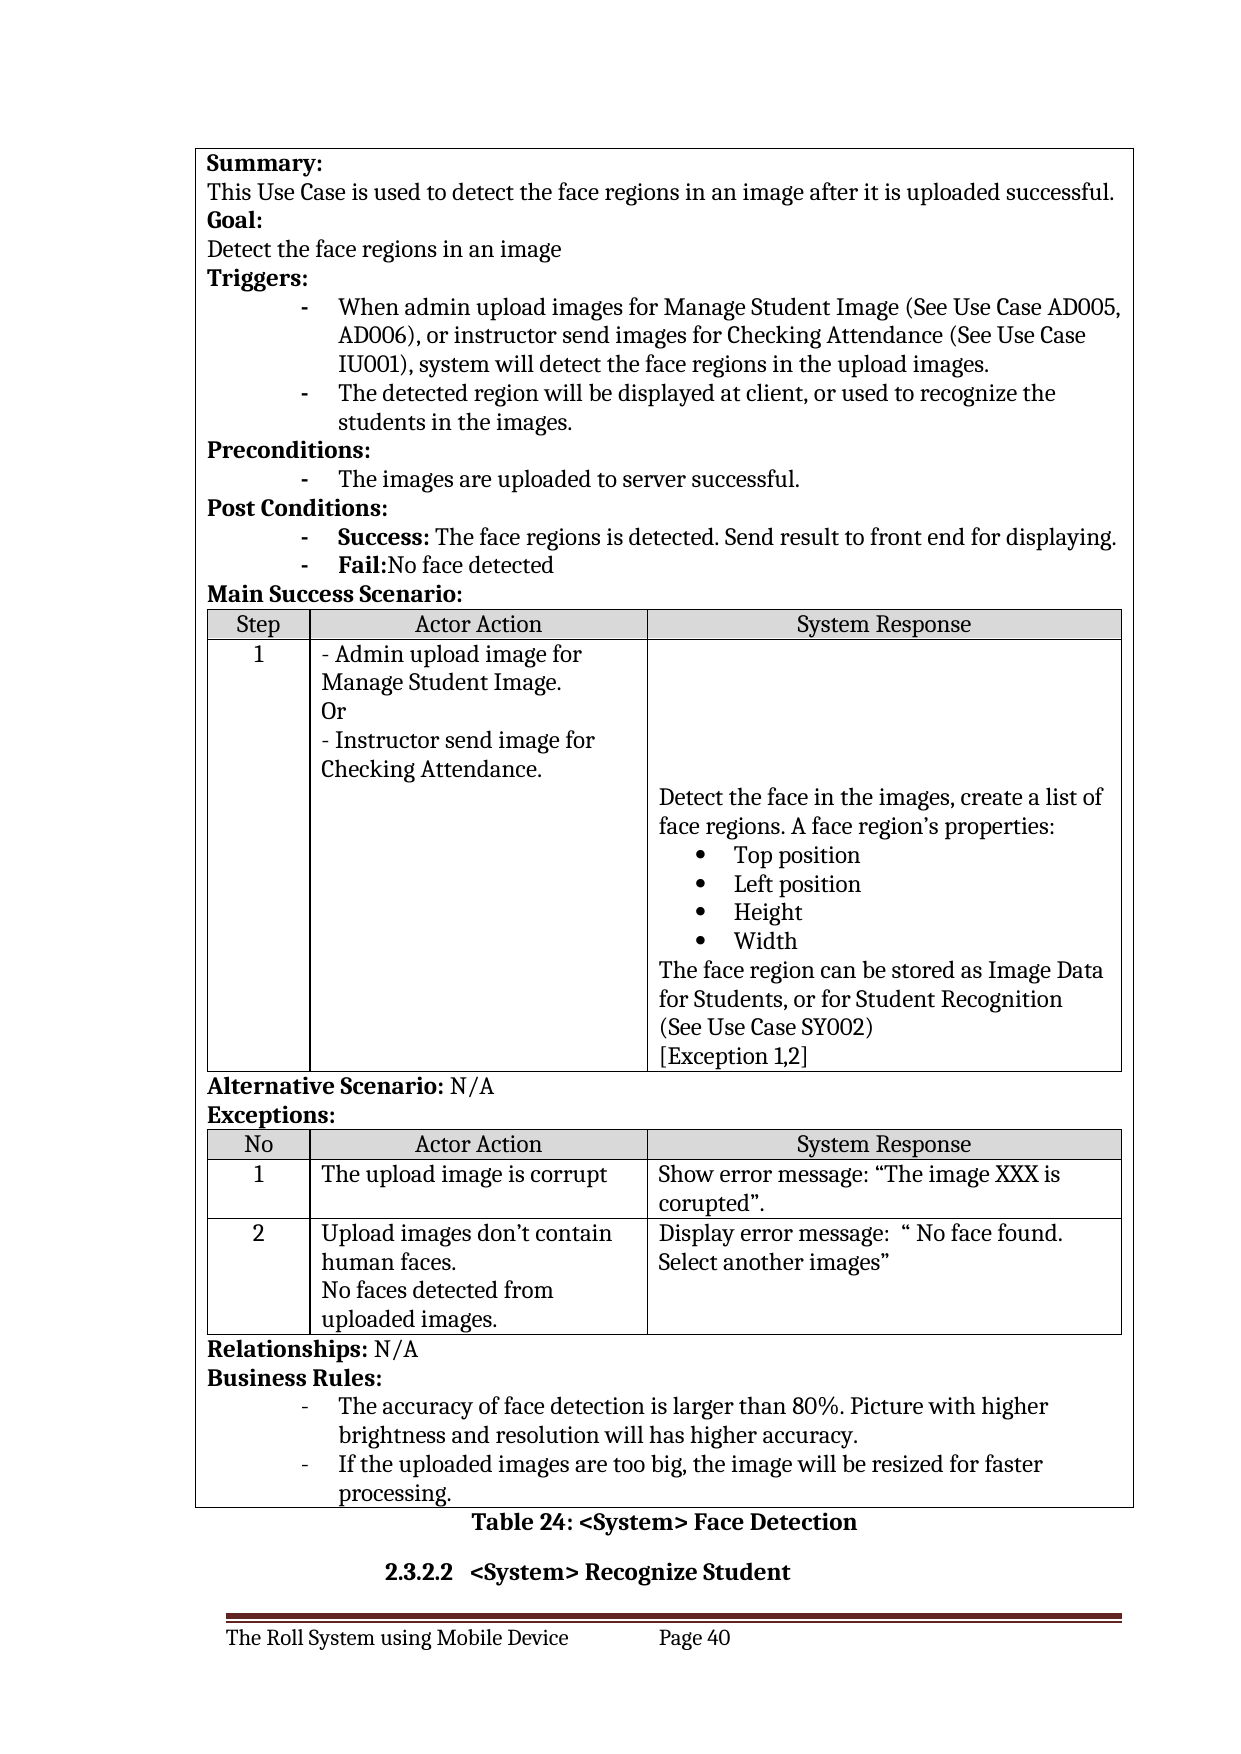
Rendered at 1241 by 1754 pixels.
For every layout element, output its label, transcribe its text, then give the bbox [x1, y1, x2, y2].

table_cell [196, 149, 1133, 1507]
text Table 24: <System> Face Detection [207, 1508, 1122, 1537]
subtitle <System> Recognize Student [385, 1558, 1122, 1587]
